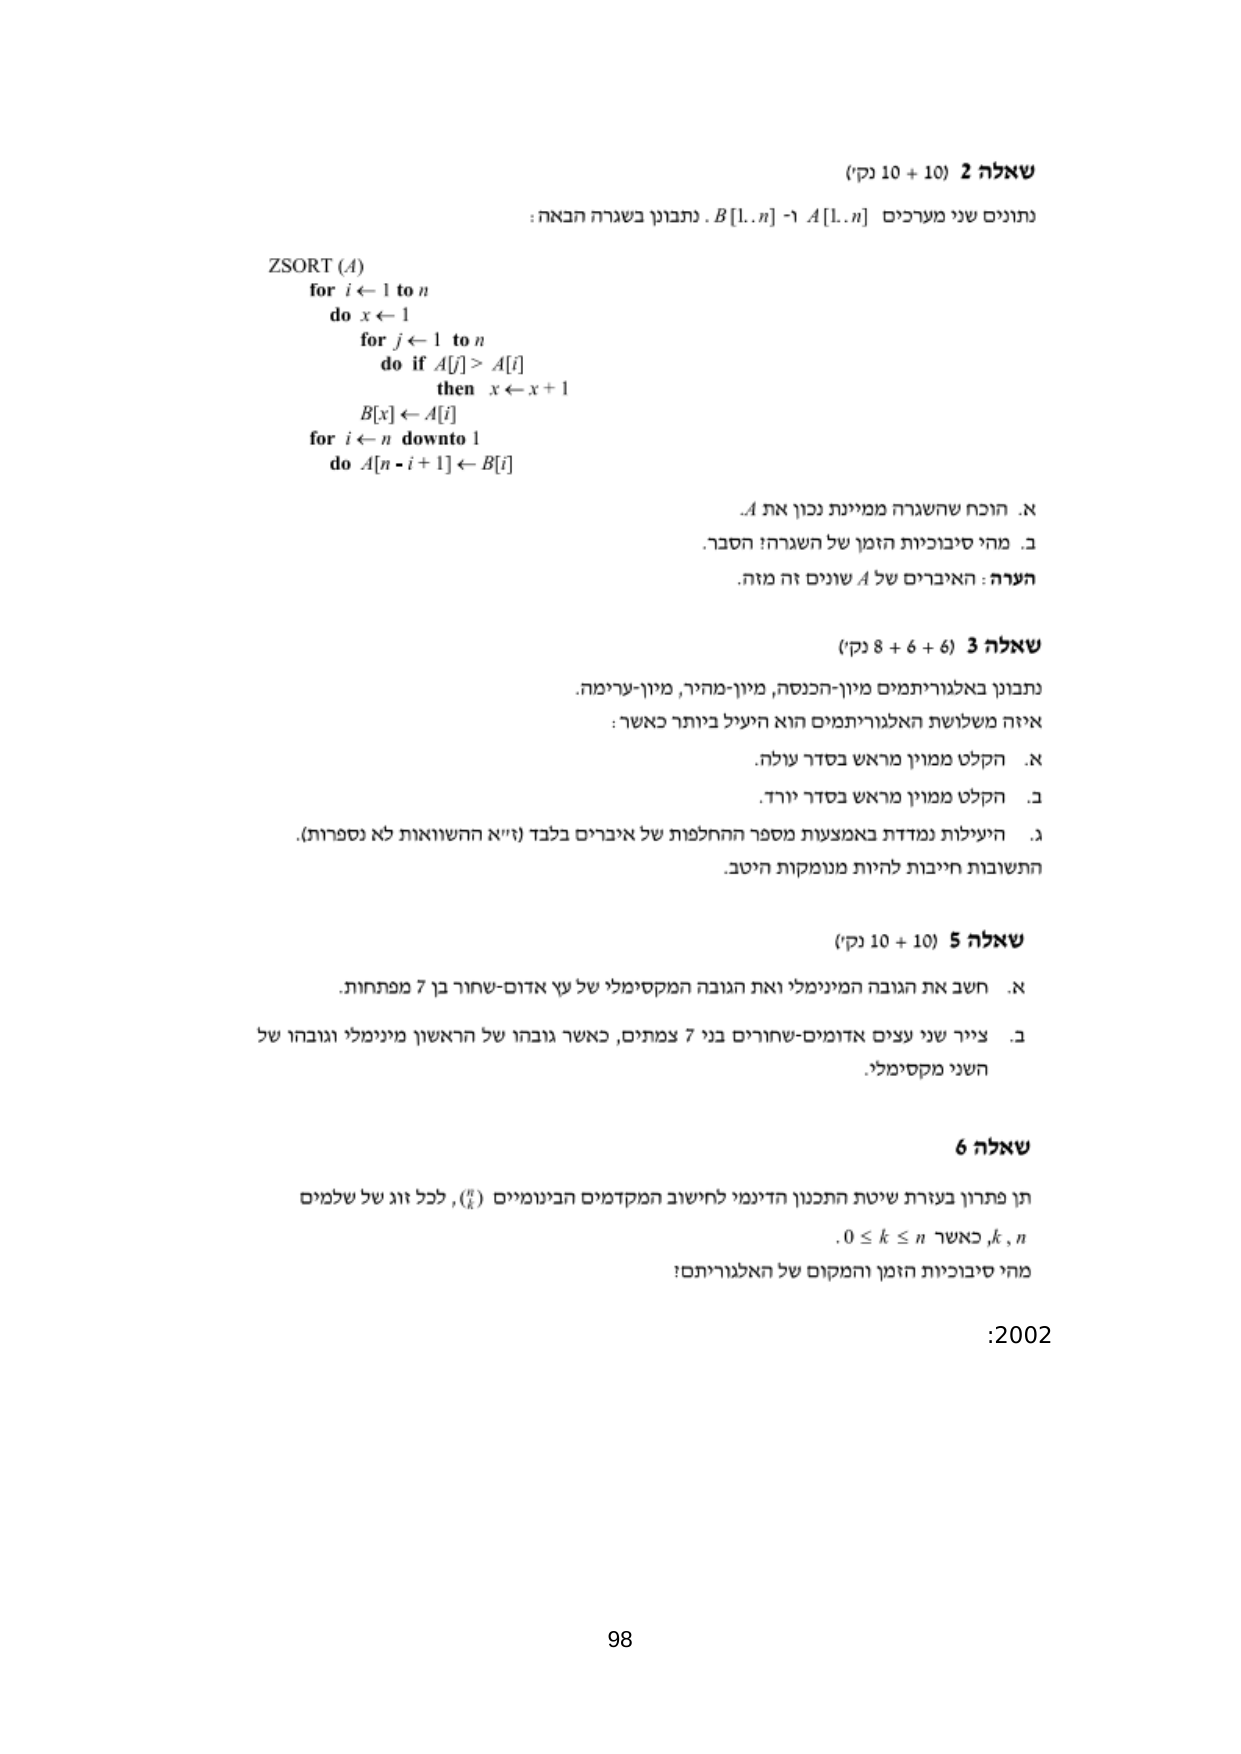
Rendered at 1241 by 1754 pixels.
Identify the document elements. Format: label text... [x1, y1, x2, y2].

text 2002: [187, 1322, 1053, 1349]
picture [221, 911, 1053, 1112]
picture [215, 150, 1053, 614]
picture [277, 632, 1053, 893]
picture [257, 1130, 1053, 1304]
